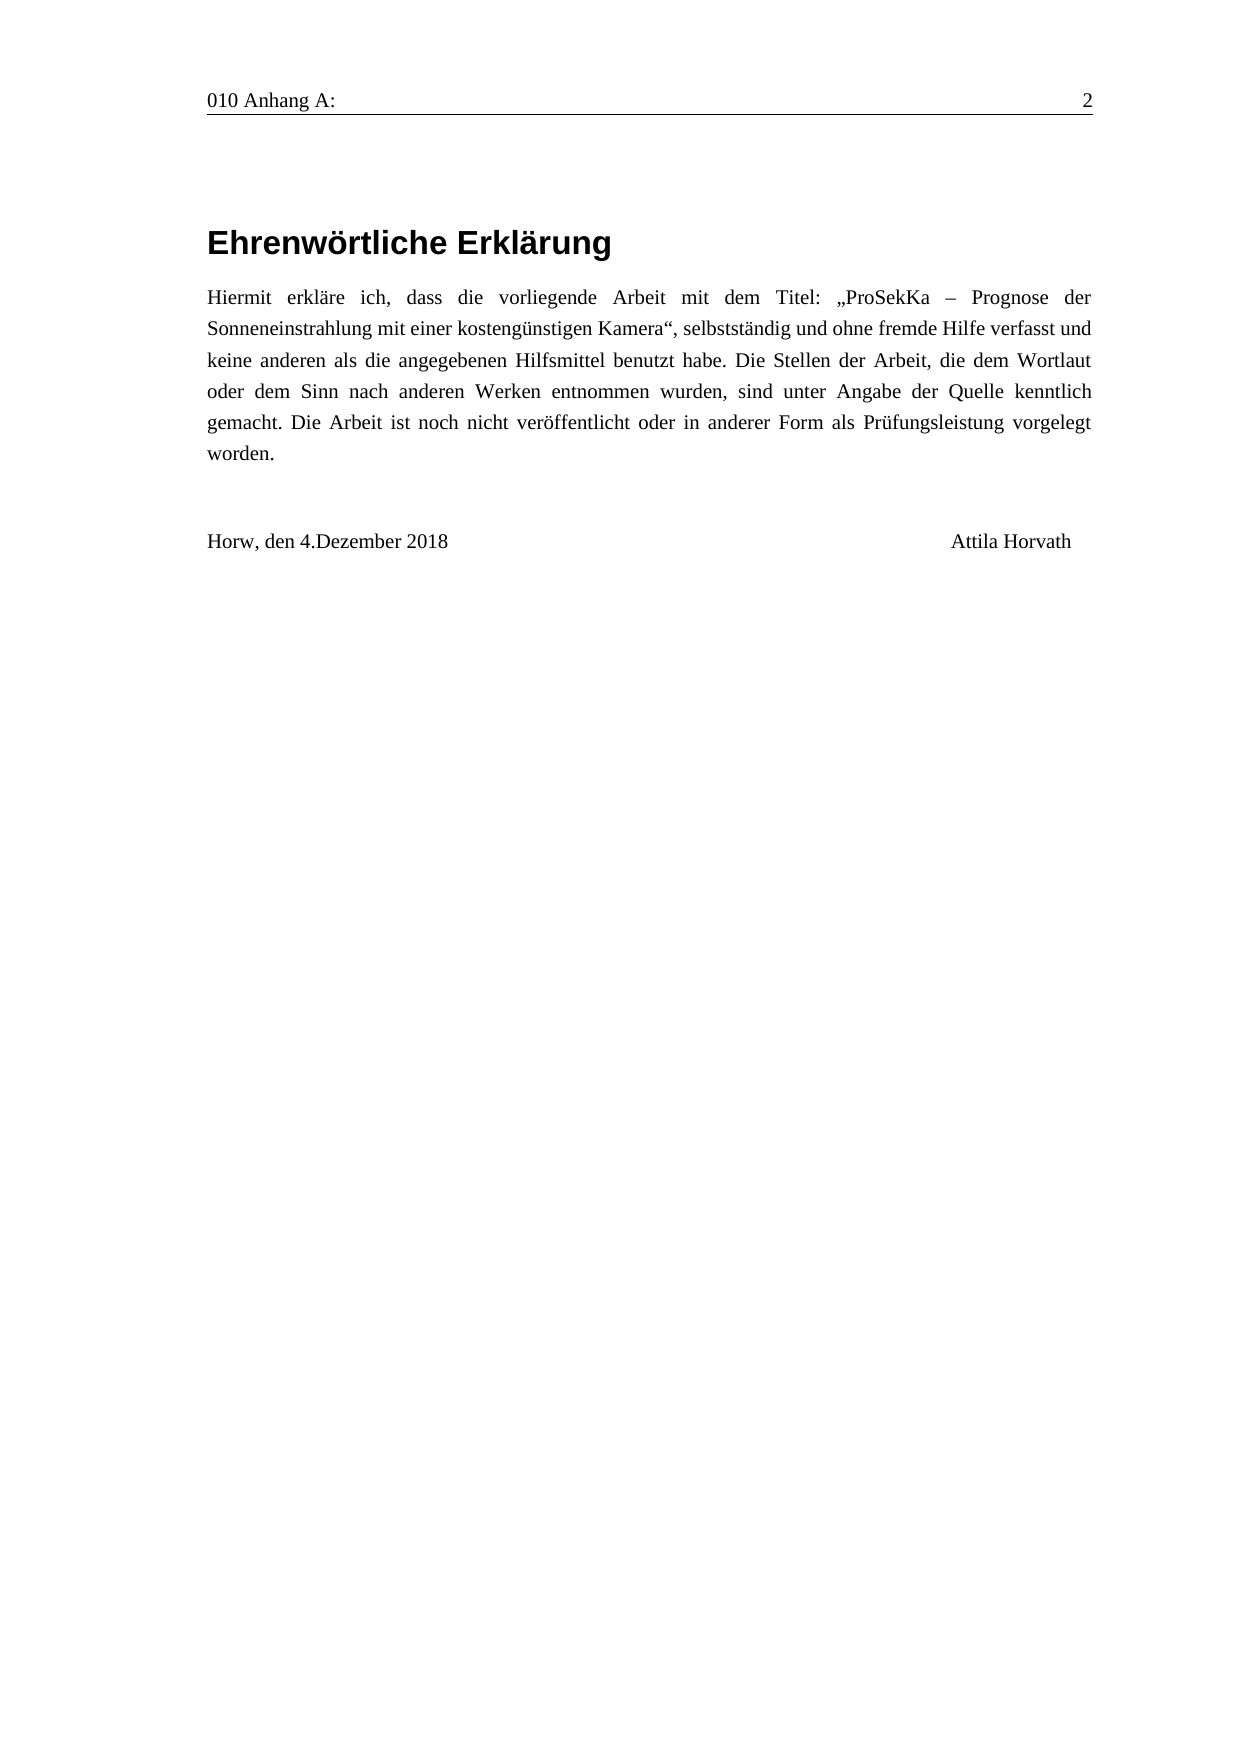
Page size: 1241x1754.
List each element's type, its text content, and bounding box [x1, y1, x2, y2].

text Hiermit erkläre ich, dass die vorliegende Arbeit mit dem Titel: „ProSekKa – Prognose der Sonneneinstrahlung mit einer kostengünstigen Kamera“, selbstständig und ohne fremde Hilfe verfasst und keine anderen als die angegebenen Hilfsmittel benutzt habe. Die Stellen der Arbeit, die dem Wortlaut oder dem Sinn nach anderen Werken entnommen wurden, sind unter Angabe der Quelle kenntlich gemacht. Die Arbeit ist noch nicht veröffentlicht oder in anderer Form als Prüfungsleistung vorgelegt worden. [207, 285, 1093, 465]
text Horw, den 4.Dezember 2018 Attila Horvath [207, 529, 1093, 553]
subtitle Ehrenwörtliche Erklärung [207, 223, 1093, 261]
